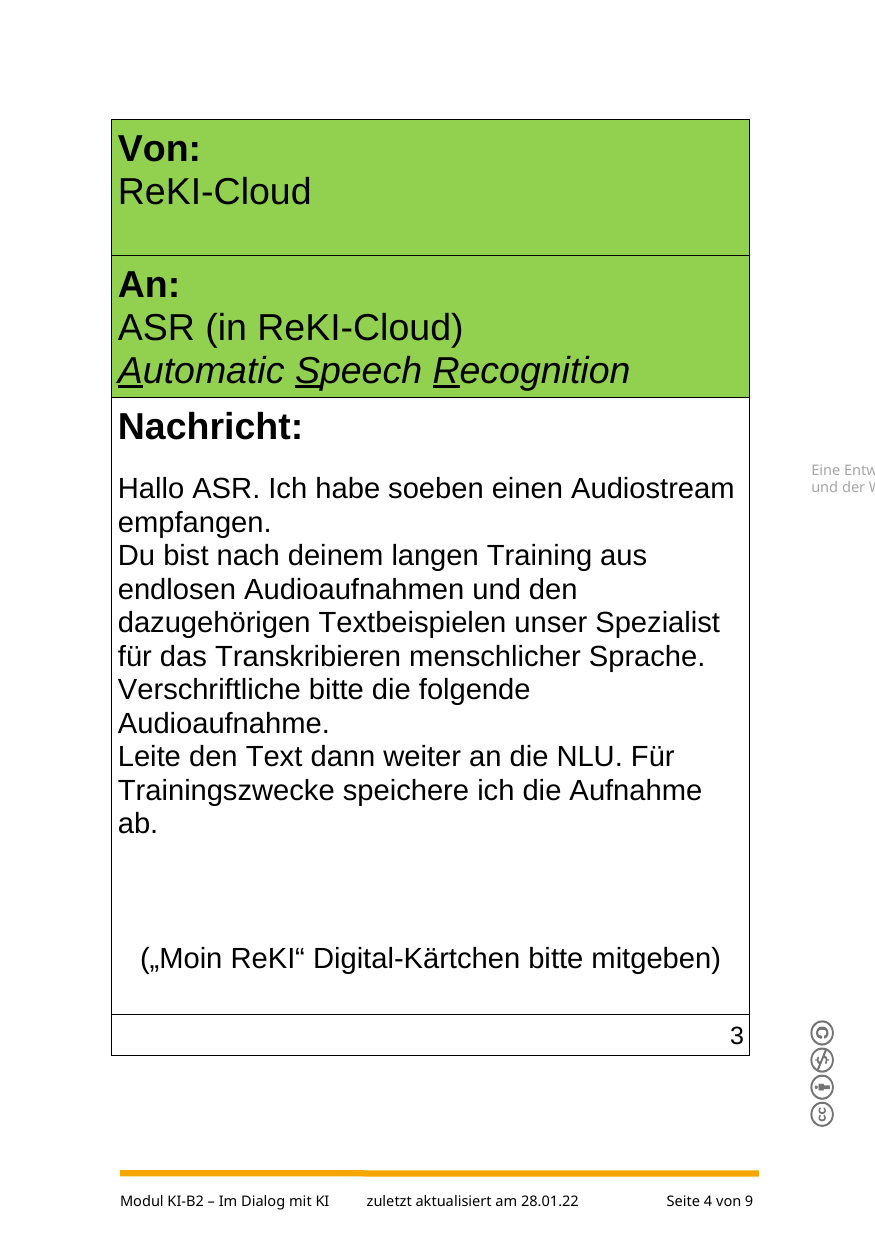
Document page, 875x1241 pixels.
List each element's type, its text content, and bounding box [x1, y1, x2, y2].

table_cell An: ASR (in ReKI-Cloud) Automatic Speech Recognition [112, 256, 749, 397]
table_cell 3 [112, 1015, 749, 1055]
table_cell Nachricht: Hallo ASR. Ich habe soeben einen Audiostream empfangen. Du bist nach deinem langen Training aus endlosen Audioaufnahmen und den dazugehörigen Textbeispielen unser Spezialist für das Transkribieren menschlicher Sprache. Verschriftliche bitte die folgende Audioaufnahme. Leite den Text dann weiter an die NLU. Für Trainingszwecke speichere ich die Aufnahme ab. („Moin ReKI“ Digital-Kärtchen bitte mitgeben) [112, 398, 749, 1014]
table_cell Von: ReKI-Cloud [112, 120, 749, 255]
